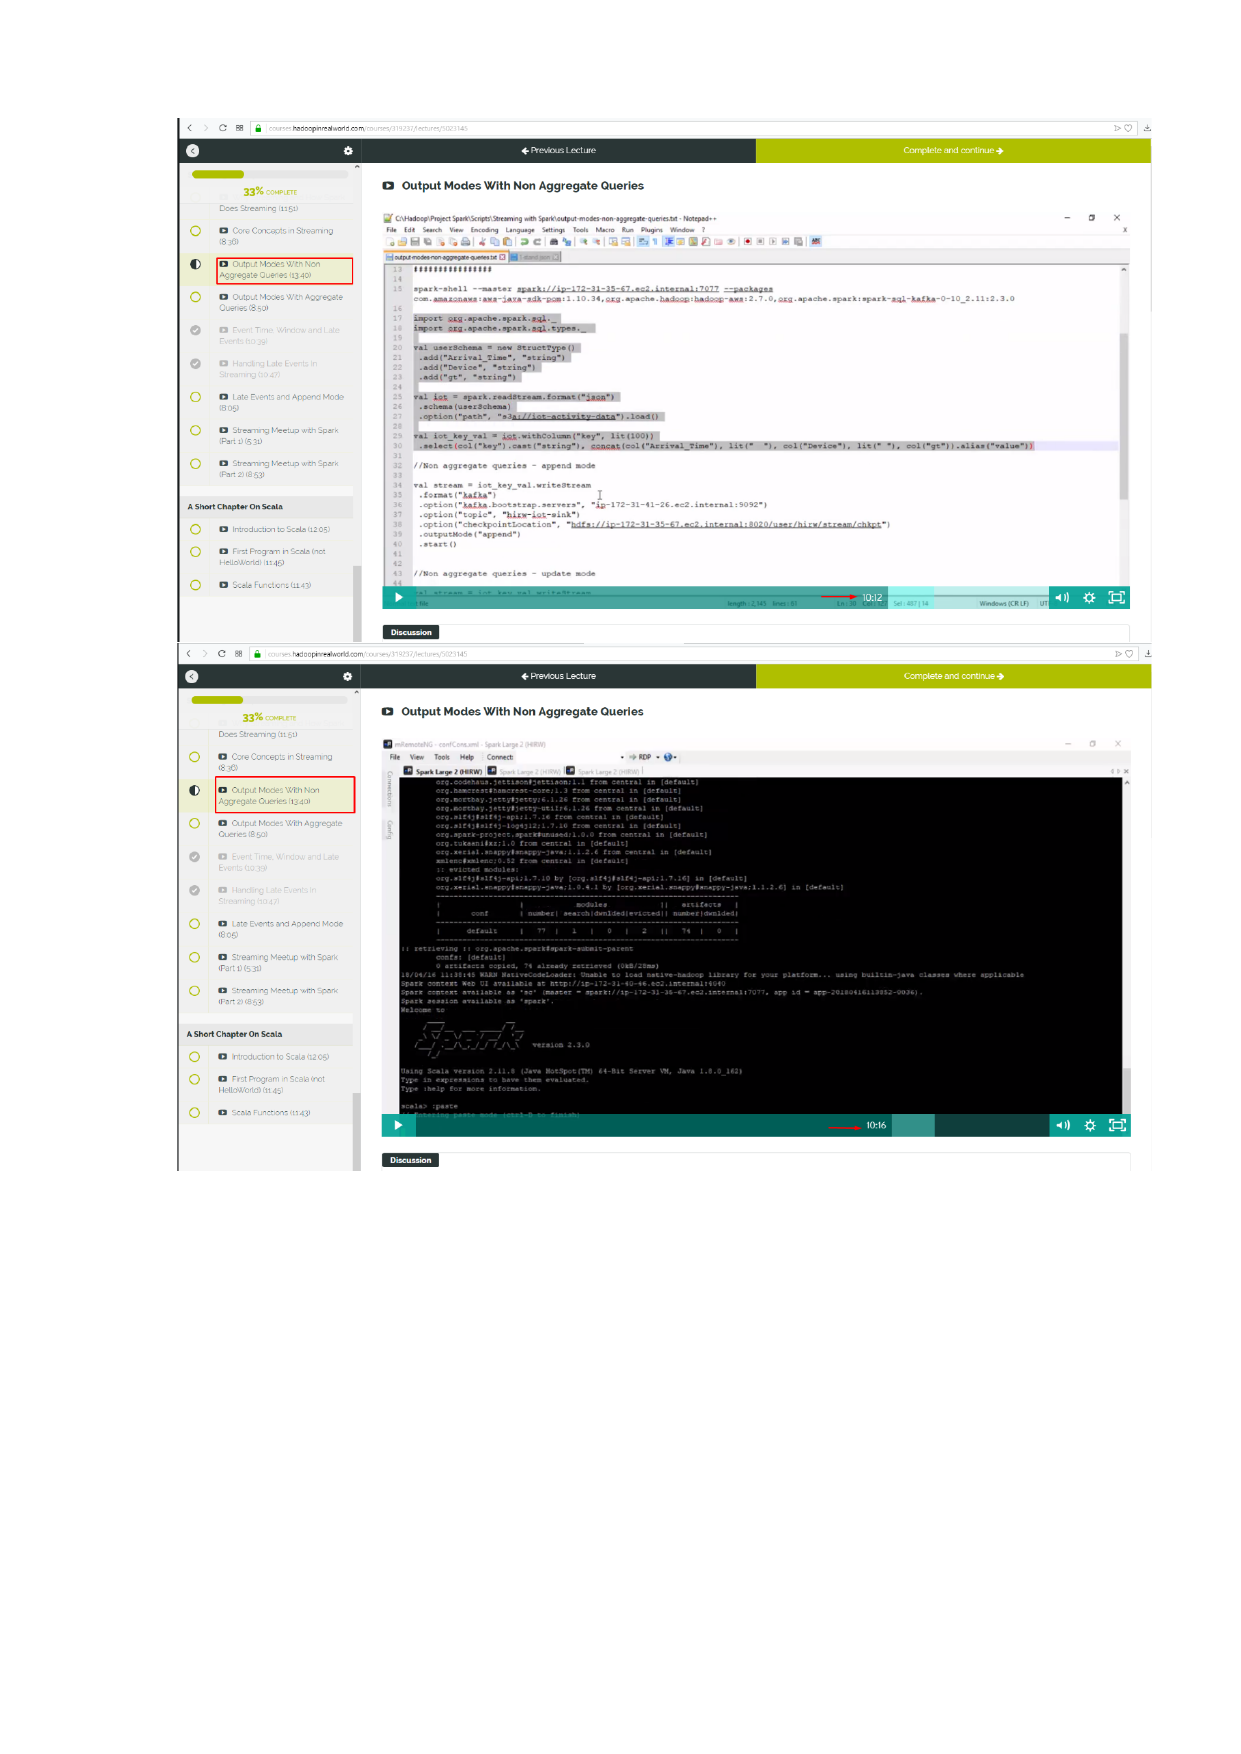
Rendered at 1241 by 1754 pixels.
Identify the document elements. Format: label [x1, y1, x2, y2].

picture [177, 643, 1152, 1171]
picture [177, 118, 1152, 642]
